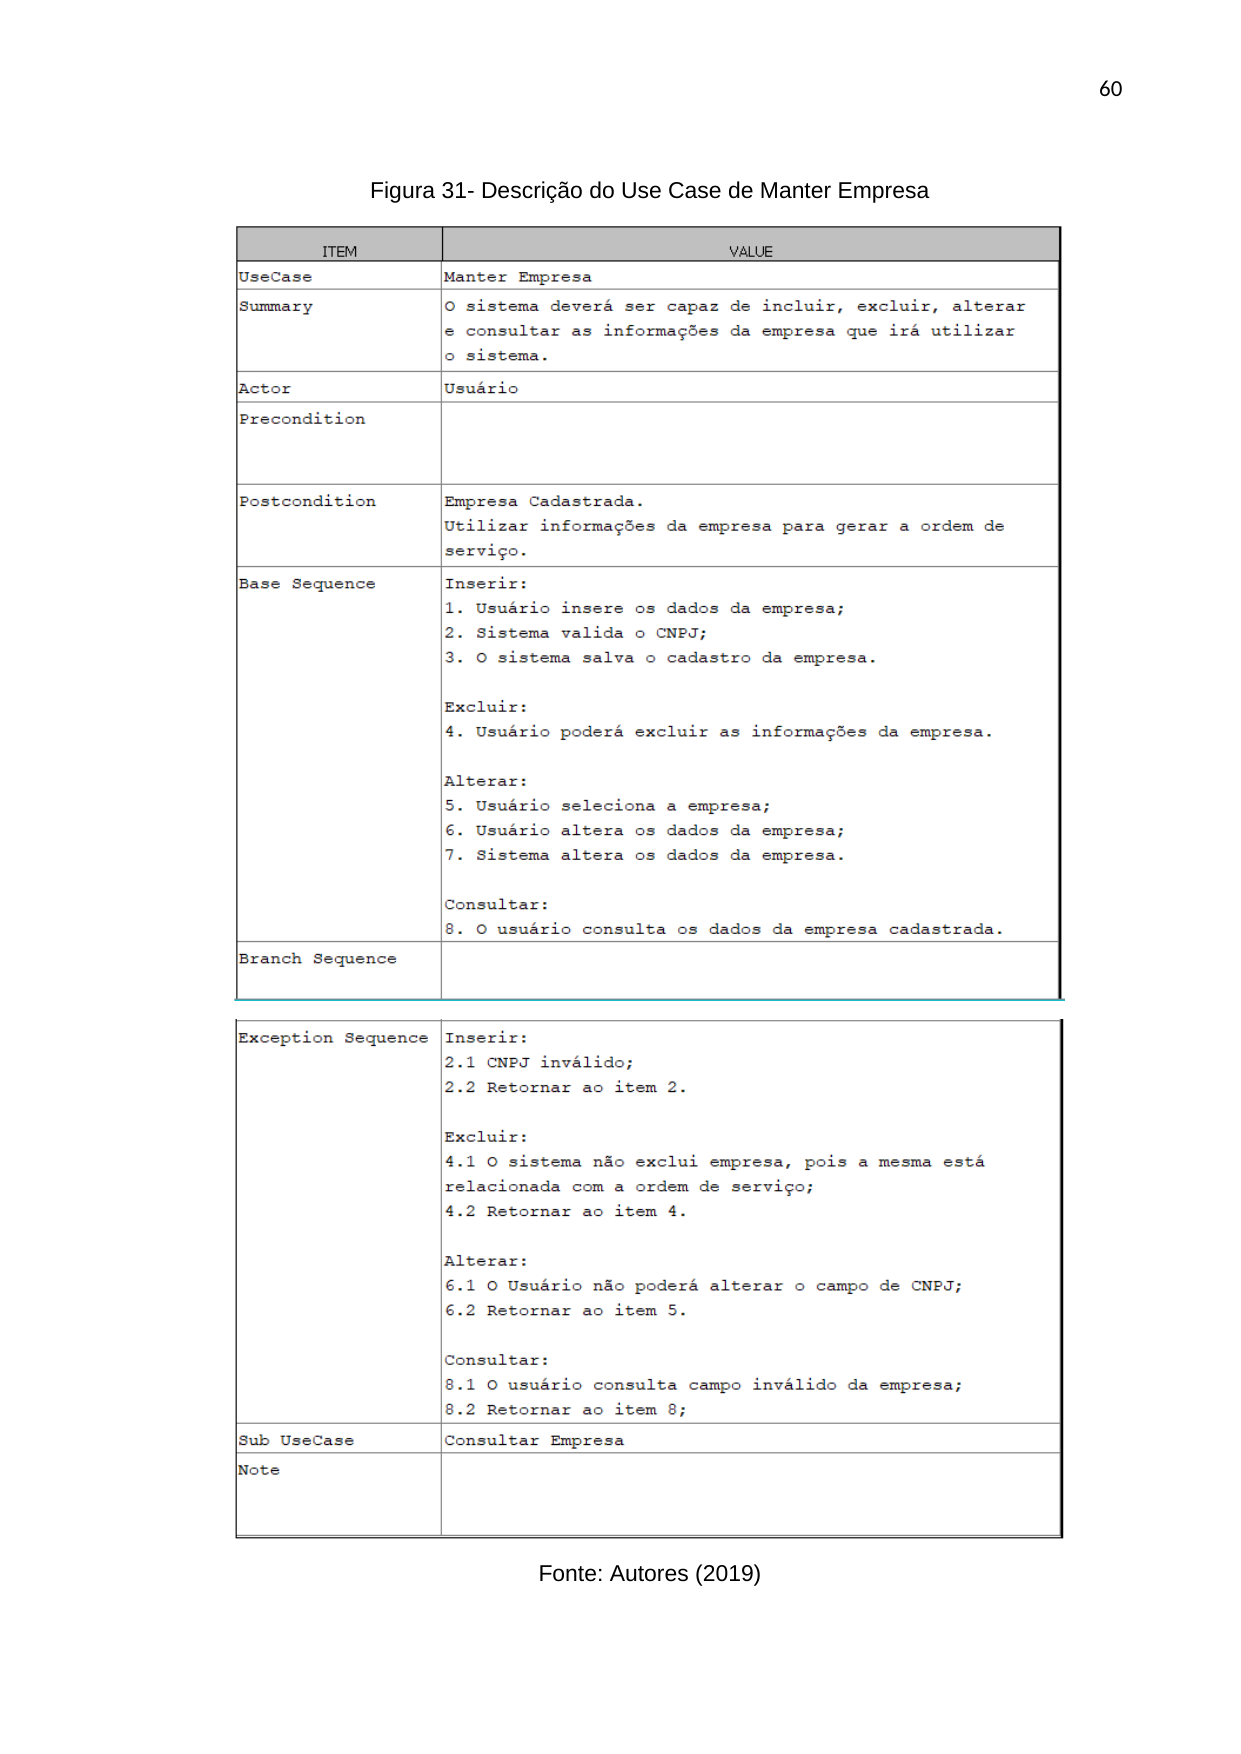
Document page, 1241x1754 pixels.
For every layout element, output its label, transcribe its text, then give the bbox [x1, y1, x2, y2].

picture [234, 224, 1065, 1001]
text Figura 31- Descrição do Use Case de Manter Empresa [177, 177, 1122, 203]
picture [231, 1019, 1068, 1542]
text Fonte: Autores (2019) [177, 1559, 1122, 1586]
